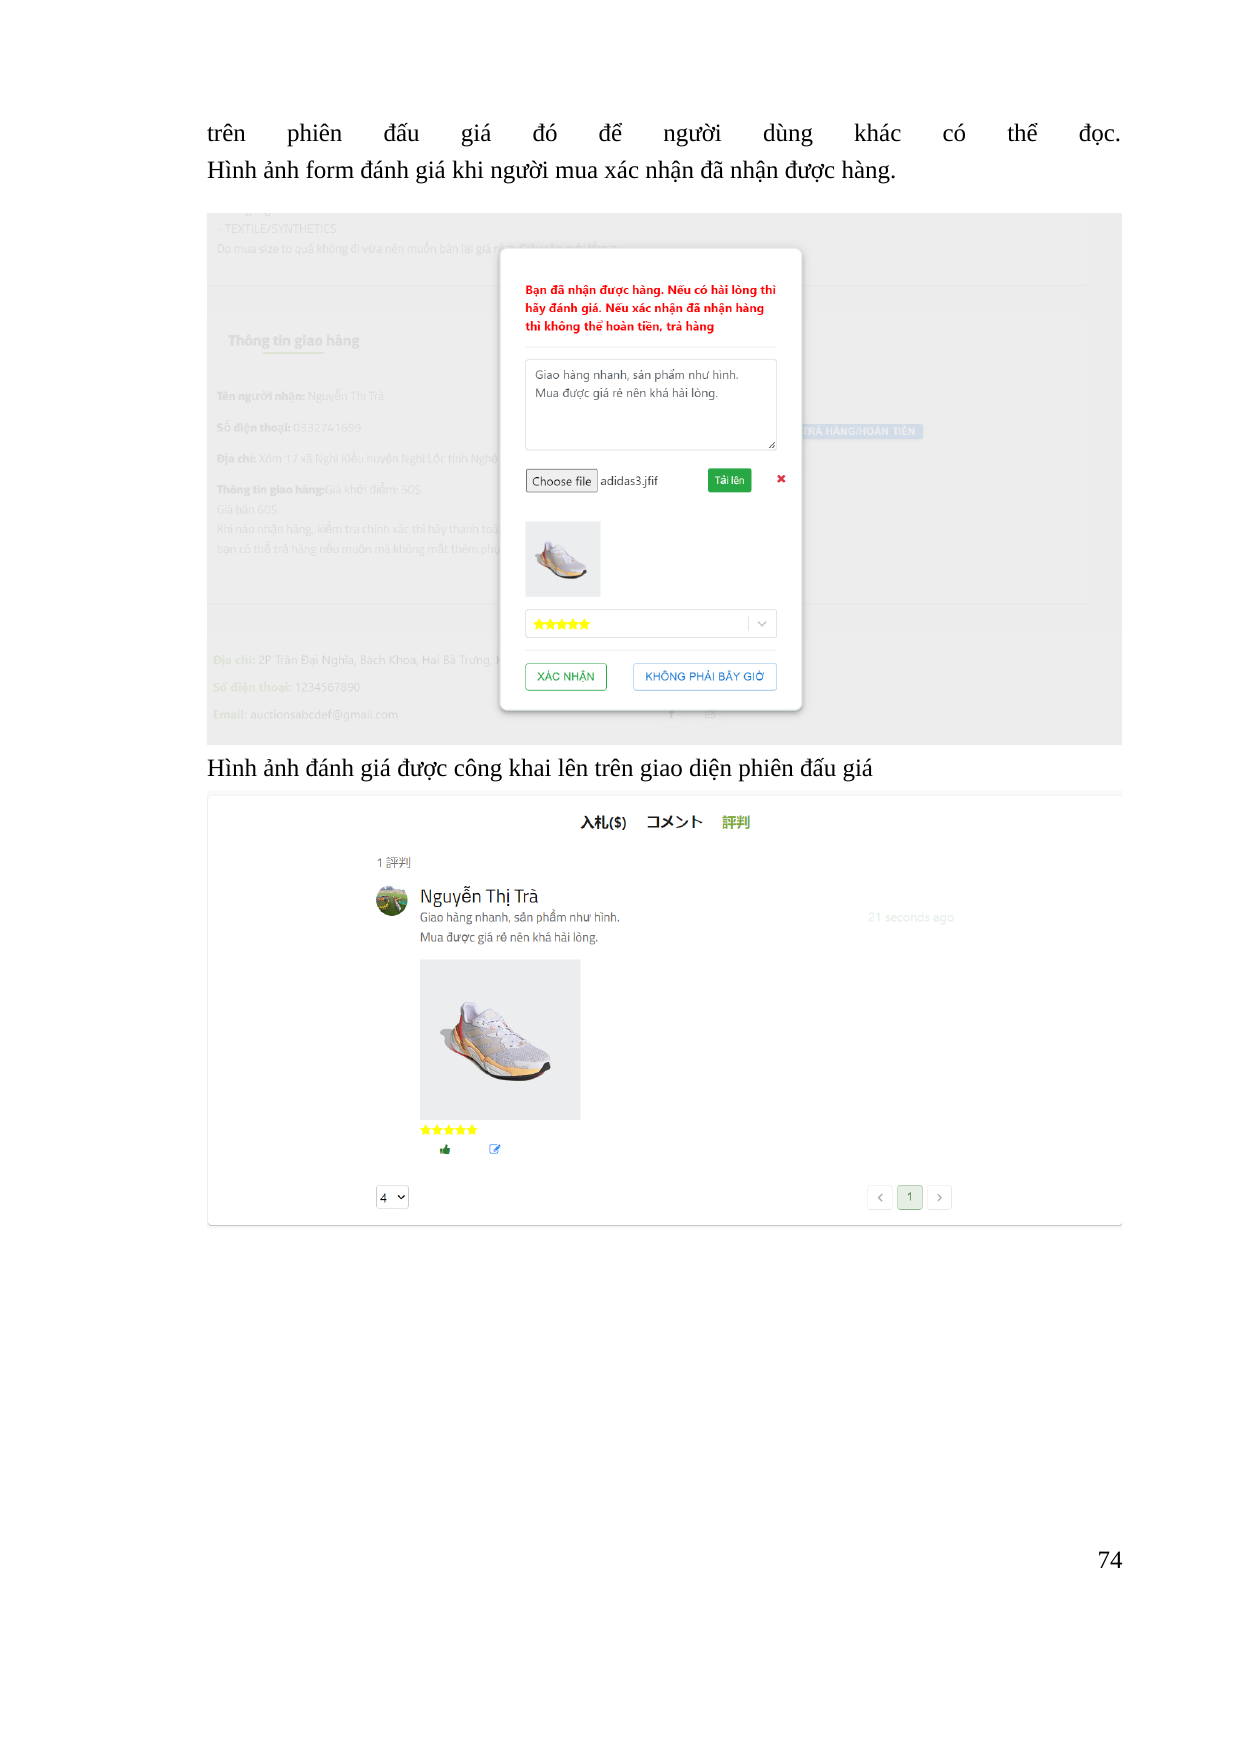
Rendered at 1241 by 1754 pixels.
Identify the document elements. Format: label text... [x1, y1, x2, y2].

text Hình ảnh đánh giá được công khai lên trên giao diện phiên đấu giá [207, 745, 1122, 790]
picture [206, 790, 1122, 1229]
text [207, 118, 1122, 184]
picture [206, 213, 1122, 745]
